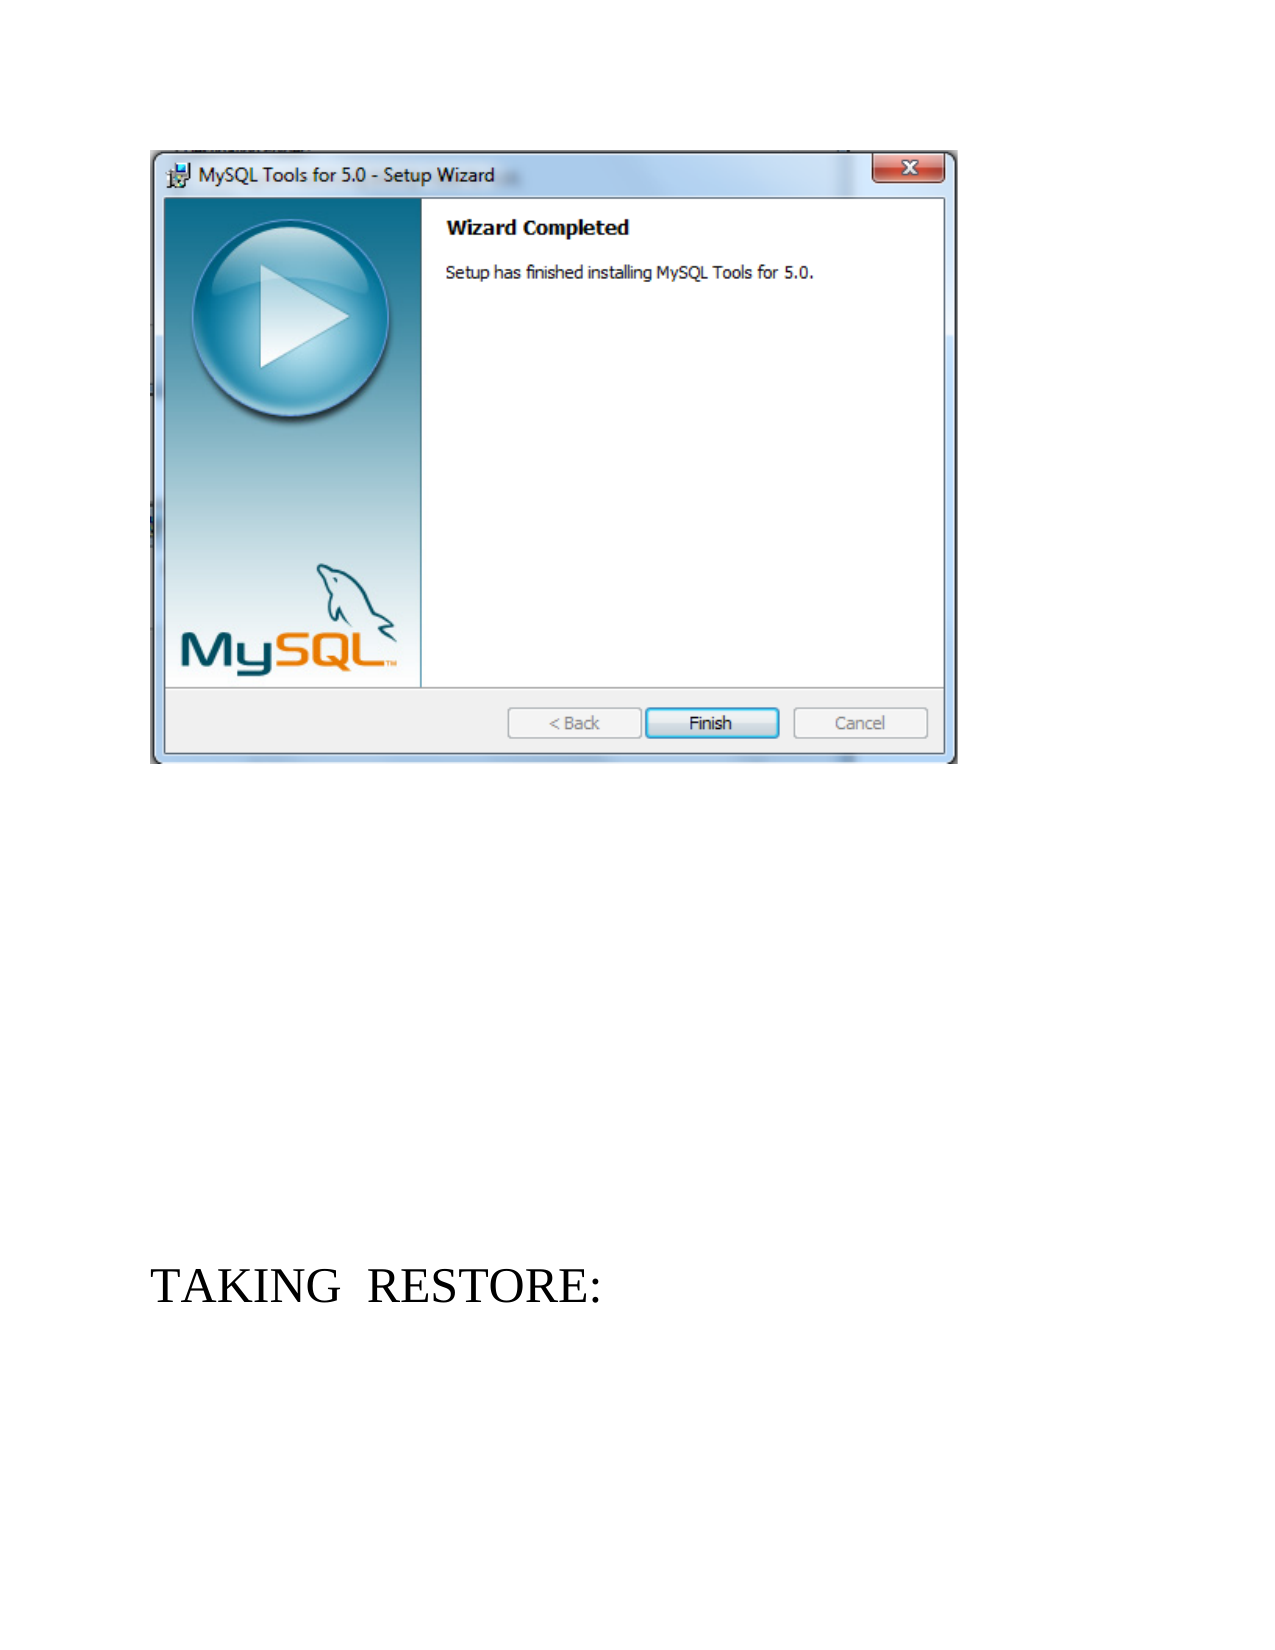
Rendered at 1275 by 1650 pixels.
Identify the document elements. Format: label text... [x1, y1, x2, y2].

picture [150, 150, 958, 764]
text TAKING RESTORE: [150, 1255, 1125, 1313]
